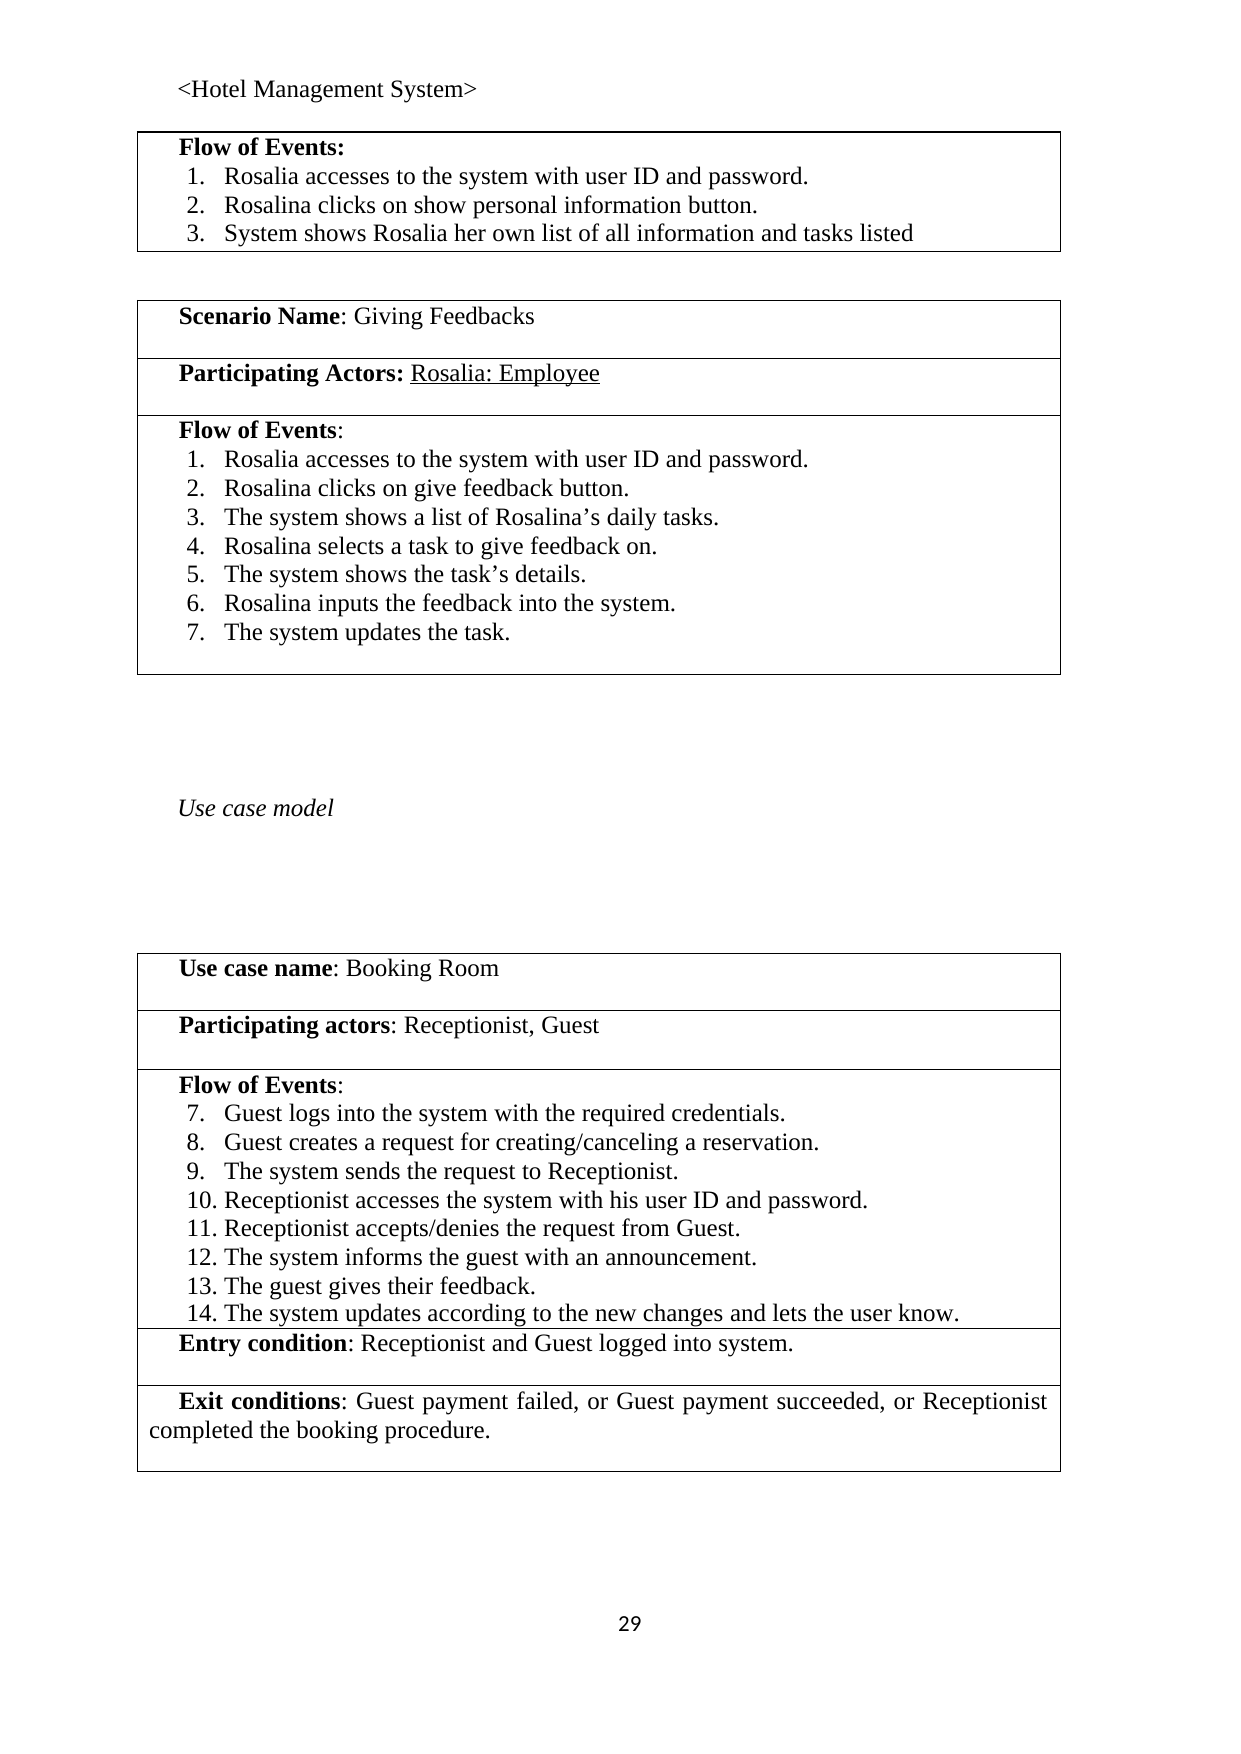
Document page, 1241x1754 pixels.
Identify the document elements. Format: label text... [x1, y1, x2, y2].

table_cell Flow of Events: Rosalia accesses to the system with user ID and password. Rosalina clicks on give feedback button. The system shows a list of Rosalina’s daily tasks. Rosalina selects a task to give feedback on. The system shows the task’s details. Rosalina inputs the feedback into the system. The system updates the task. [138, 416, 1060, 673]
table_cell Entry condition: Receptionist and Guest logged into system. [138, 1329, 1060, 1385]
table_cell Participating Actors: Rosalia: Employee [138, 359, 1060, 415]
text Use case model [177, 793, 1134, 822]
table_header Scenario Name: Giving Feedbacks [138, 301, 1060, 357]
table_header Flow of Events: Rosalia accesses to the system with user ID and password. Rosalina clicks on show personal information button. System shows Rosalia her own list of all information and tasks listed [138, 133, 1060, 251]
table_cell Exit conditions: Guest payment failed, or Guest payment succeeded, or Receptionist completed the booking procedure. [138, 1386, 1060, 1471]
table_cell Flow of Events: Guest logs into the system with the required credentials. Guest creates a request for creating/canceling a reservation. The system sends the request to Receptionist. Receptionist accesses the system with his user ID and password. Receptionist accepts/denies the request from Guest. The system informs the guest with an announcement. The guest gives their feedback. The system updates according to the new changes and lets the user know. [138, 1070, 1060, 1327]
table_header Use case name: Booking Room [138, 954, 1060, 1010]
table_cell Participating actors: Receptionist, Guest [138, 1011, 1060, 1068]
